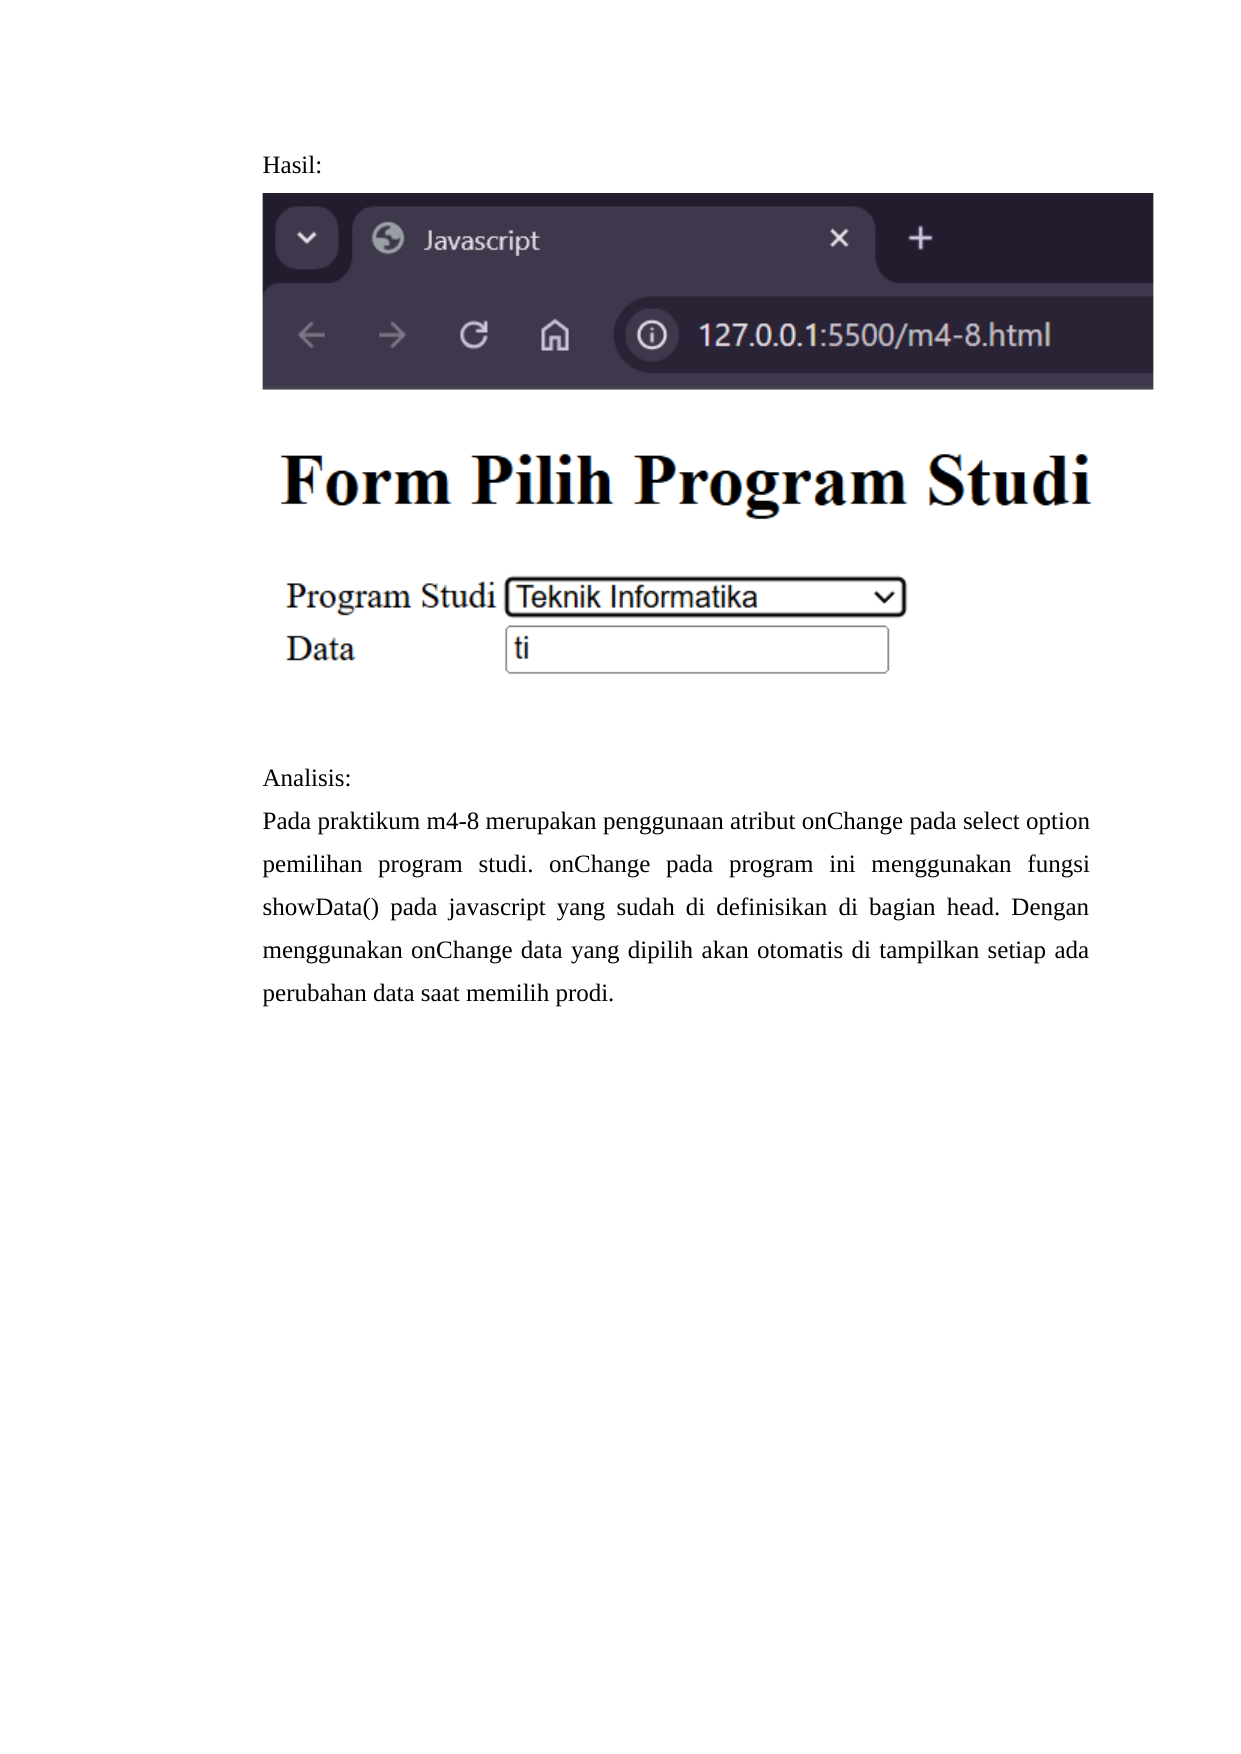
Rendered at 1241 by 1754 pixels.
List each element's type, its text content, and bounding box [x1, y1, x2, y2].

list Hasil: [262, 150, 1090, 179]
list Pada praktikum m4-8 merupakan penggunaan atribut onChange pada select option pemilihan program studi. onChange pada program ini menggunakan fungsi showData() pada javascript yang sudah di definisikan di bagian head. Dengan menggunakan onChange data yang dipilih akan otomatis di tampilkan setiap ada perubahan data saat memilih prodi. [262, 806, 1090, 1007]
picture [262, 193, 1154, 749]
list Analisis: [262, 763, 1090, 792]
